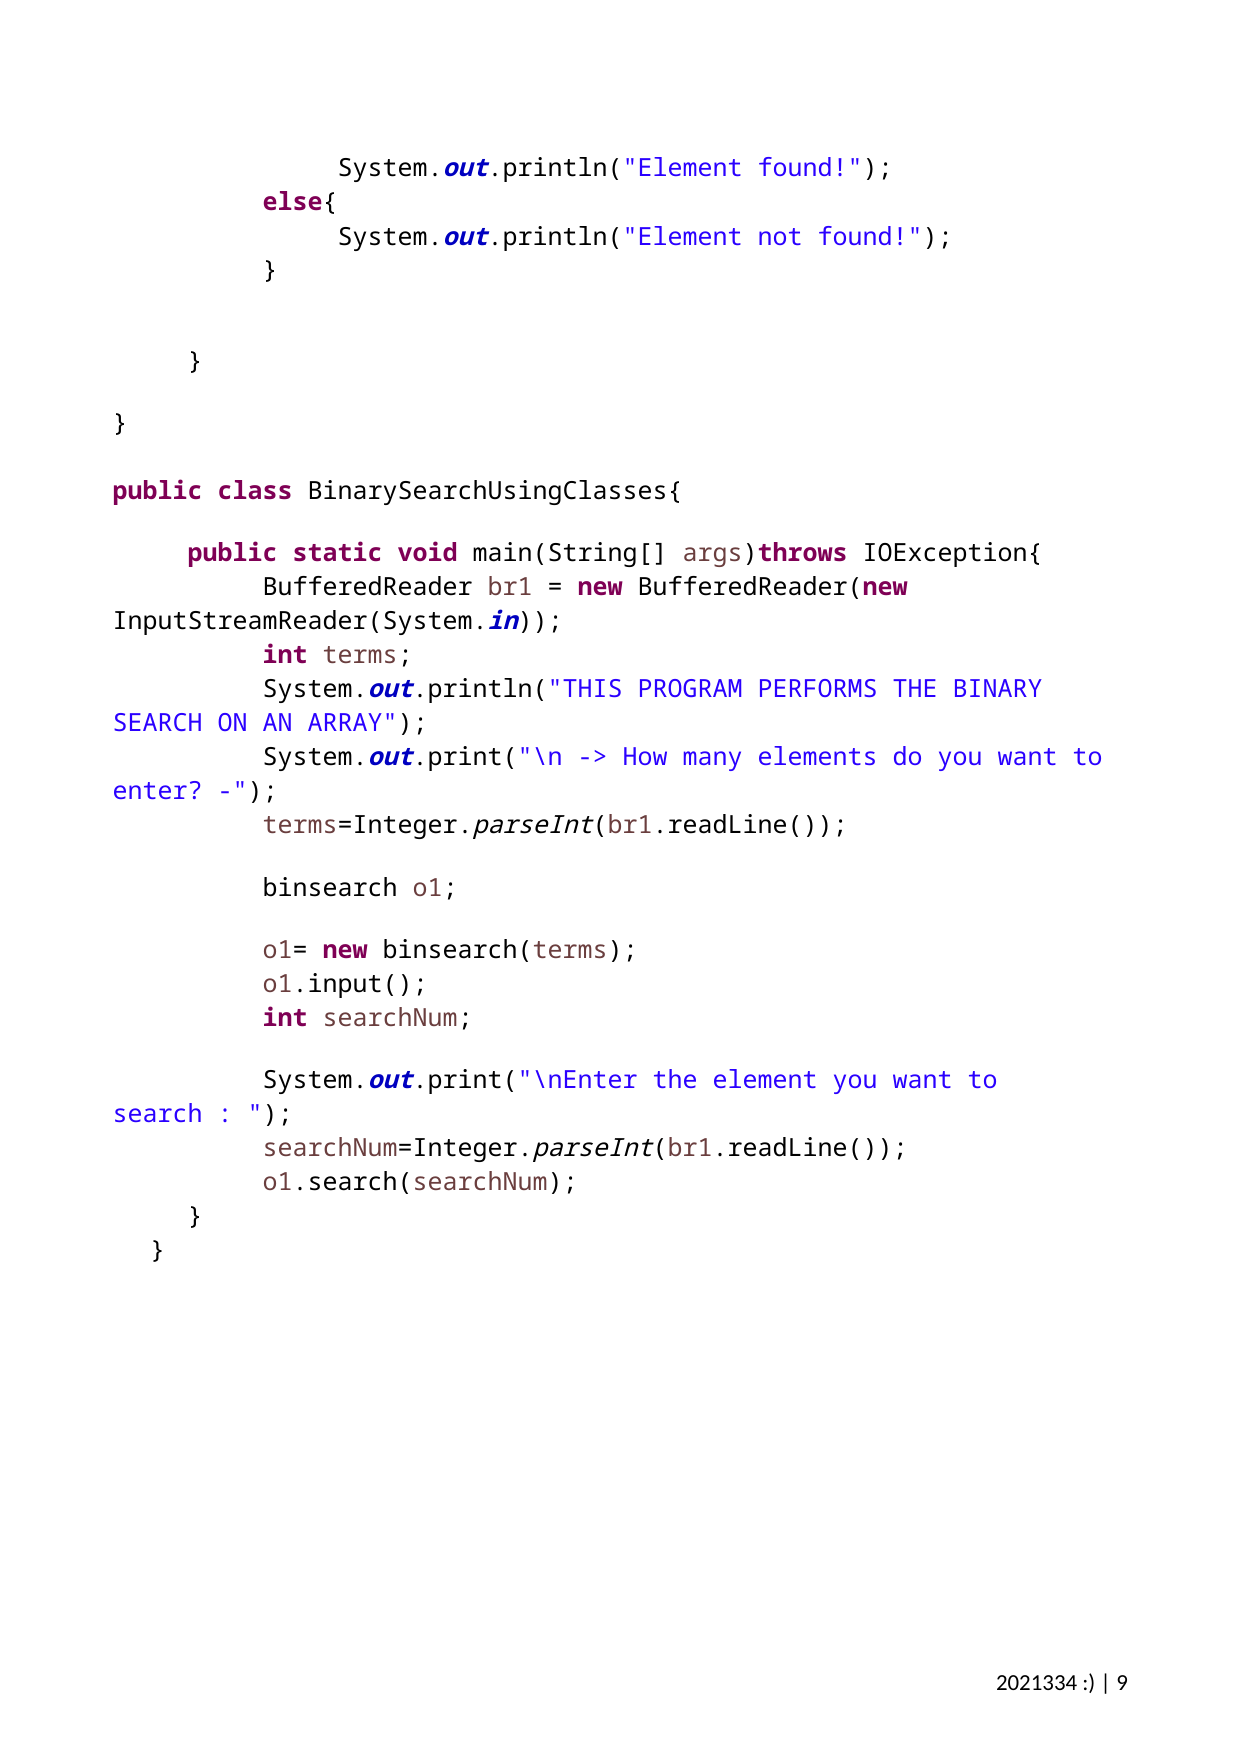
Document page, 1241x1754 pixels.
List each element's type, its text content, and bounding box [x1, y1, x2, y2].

text public static void main(String[] args)throws IOException{ [112, 534, 1128, 569]
text o1= new binsearch(terms); [112, 931, 1128, 965]
text BufferedReader br1 = new BufferedReader(new InputStreamReader(System.in)); [112, 569, 1128, 637]
text o1.input(); [112, 965, 1128, 999]
text System.out.println("THIS PROGRAM PERFORMS THE BINARY SEARCH ON AN ARRAY"); [112, 671, 1128, 739]
list } [150, 1232, 1128, 1266]
text searchNum=Integer.parseInt(br1.readLine()); [112, 1129, 1128, 1164]
text System.out.print("\n -> How many elements do you want to enter? -"); [112, 739, 1128, 807]
text else{ [112, 184, 1128, 218]
text } [112, 252, 1128, 286]
text int terms; [112, 637, 1128, 671]
text System.out.print("\nEnter the element you want to search : "); [112, 1061, 1128, 1129]
text } [112, 404, 1128, 438]
text System.out.println("Element not found!"); [112, 218, 1128, 252]
text System.out.println("Element found!"); [112, 150, 1128, 184]
text } [112, 1198, 1128, 1232]
text int searchNum; [112, 999, 1128, 1033]
text binsearch o1; [112, 869, 1128, 903]
text terms=Integer.parseInt(br1.readLine()); [112, 807, 1128, 841]
text public class BinarySearchUsingClasses{ [112, 472, 1128, 507]
text } [112, 342, 1128, 376]
text o1.search(searchNum); [112, 1164, 1128, 1198]
